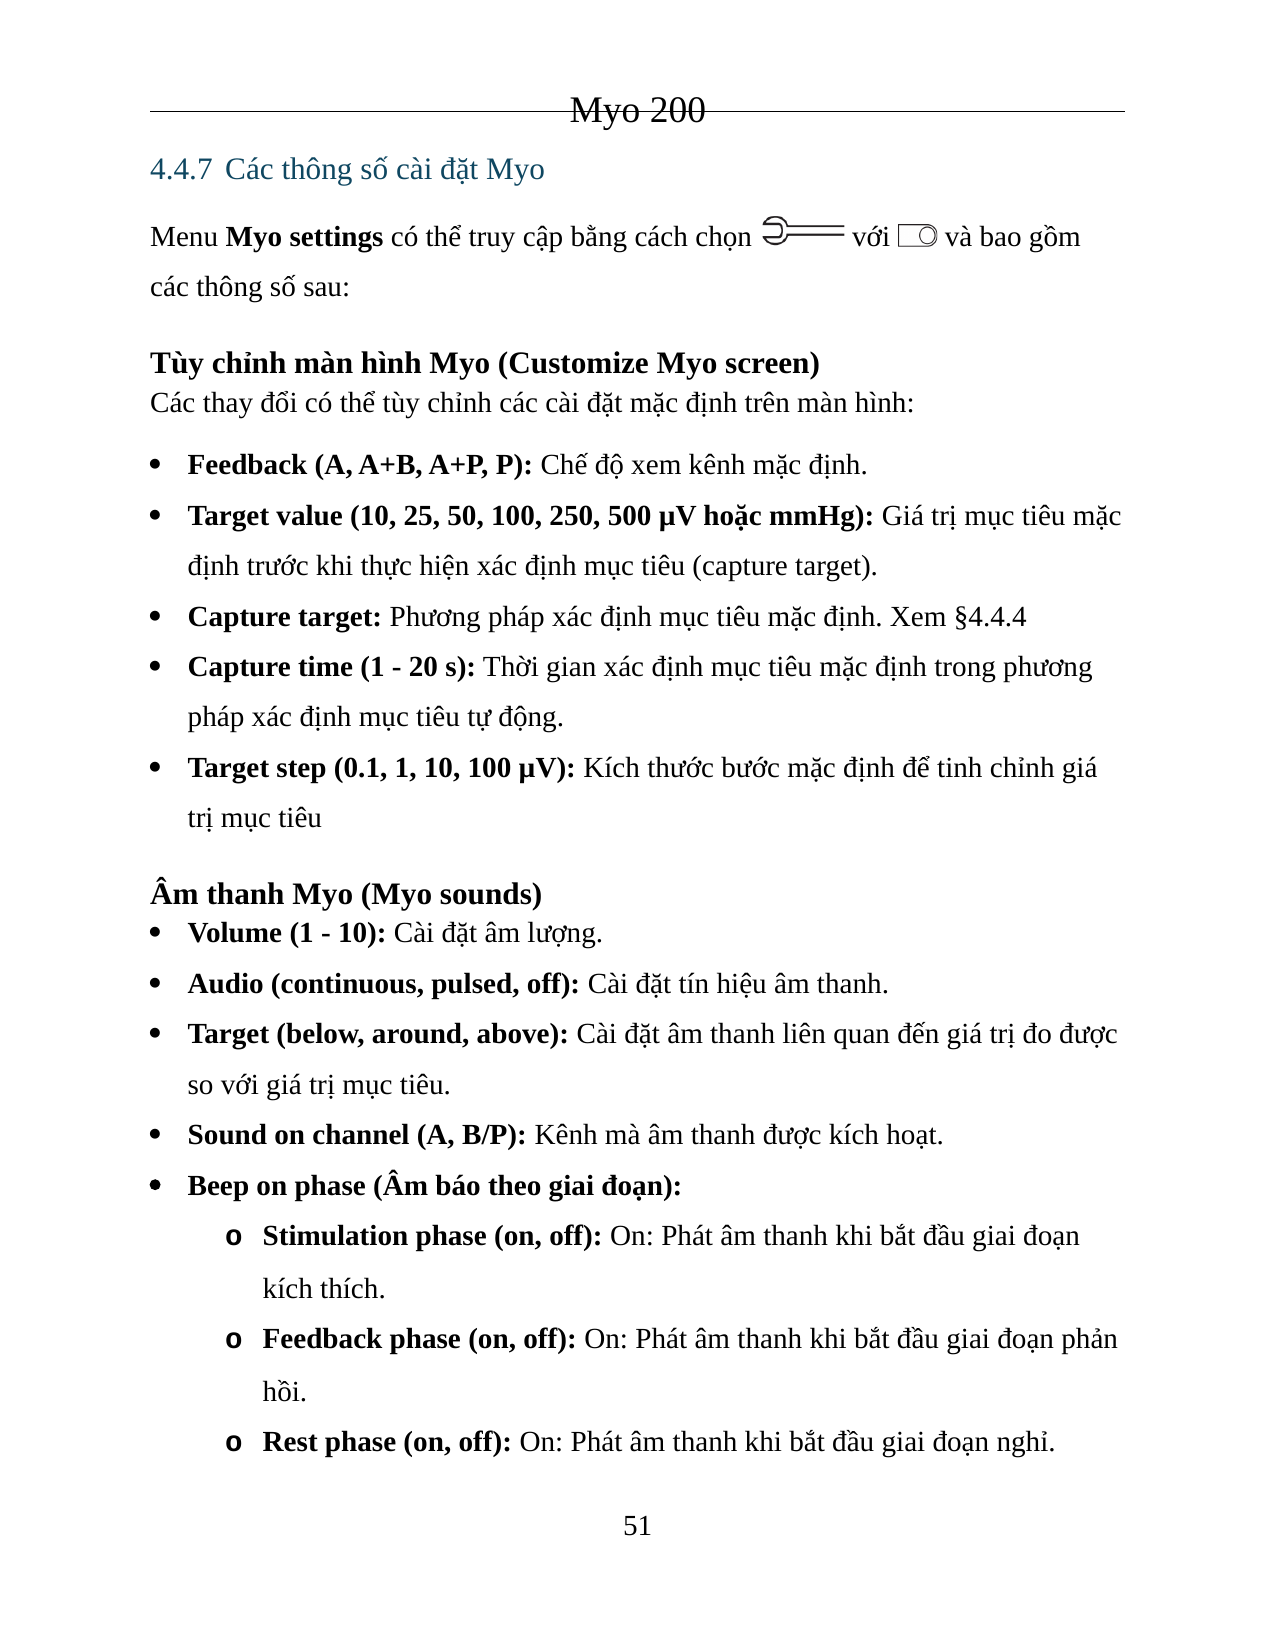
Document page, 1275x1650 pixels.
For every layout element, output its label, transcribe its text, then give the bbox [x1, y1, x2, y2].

list Capture target: Phương pháp xác định mục tiêu mặc định. Xem §4.4.4 [150, 599, 1125, 632]
list Rest phase (on, off): On: Phát âm thanh khi bắt đầu giai đoạn nghỉ. [225, 1424, 1125, 1460]
list Target (below, around, above): Cài đặt âm thanh liên quan đến giá trị đo được so với giá trị mục tiêu. [150, 1016, 1125, 1100]
list Volume (1 - 10): Cài đặt âm lượng. [150, 916, 1125, 949]
list Sound on channel (A, B/P): Kênh mà âm thanh được kích hoạt. [150, 1117, 1125, 1151]
subtitle Âm thanh Myo (Myo sounds) [150, 876, 1125, 911]
list Stimulation phase (on, off): On: Phát âm thanh khi bắt đầu giai đoạn kích thích. [225, 1218, 1125, 1304]
list Target value (10, 25, 50, 100, 250, 500 µV hoặc mmHg): Giá trị mục tiêu mặc định trước khi thực hiện xác định mục tiêu (capture target). [150, 498, 1125, 582]
picture [759, 212, 845, 247]
text Các thay đổi có thể tùy chỉnh các cài đặt mặc định trên màn hình: [150, 385, 1125, 418]
list Feedback phase (on, off): On: Phát âm thanh khi bắt đầu giai đoạn phản hồi. [225, 1321, 1125, 1407]
text Menu Myo settings có thể truy cập bằng cách chọn với và bao gồm các thông số sau: [150, 212, 1125, 303]
subtitle Các thông số cài đặt Myo [150, 150, 1125, 186]
list Capture time (1 - 20 s): Thời gian xác định mục tiêu mặc định trong phương pháp xác định mục tiêu tự động. [150, 649, 1125, 733]
picture [897, 222, 938, 247]
list Beep on phase (Âm báo theo giai đoạn): [150, 1168, 1125, 1201]
list Audio (continuous, pulsed, off): Cài đặt tín hiệu âm thanh. [150, 966, 1125, 1000]
subtitle Tùy chỉnh màn hình Myo (Customize Myo screen) [150, 344, 1125, 381]
list Target step (0.1, 1, 10, 100 µV): Kích thước bước mặc định để tinh chỉnh giá trị mục tiêu [150, 750, 1125, 834]
list Feedback (A, A+B, A+P, P): Chế độ xem kênh mặc định. [150, 447, 1125, 481]
